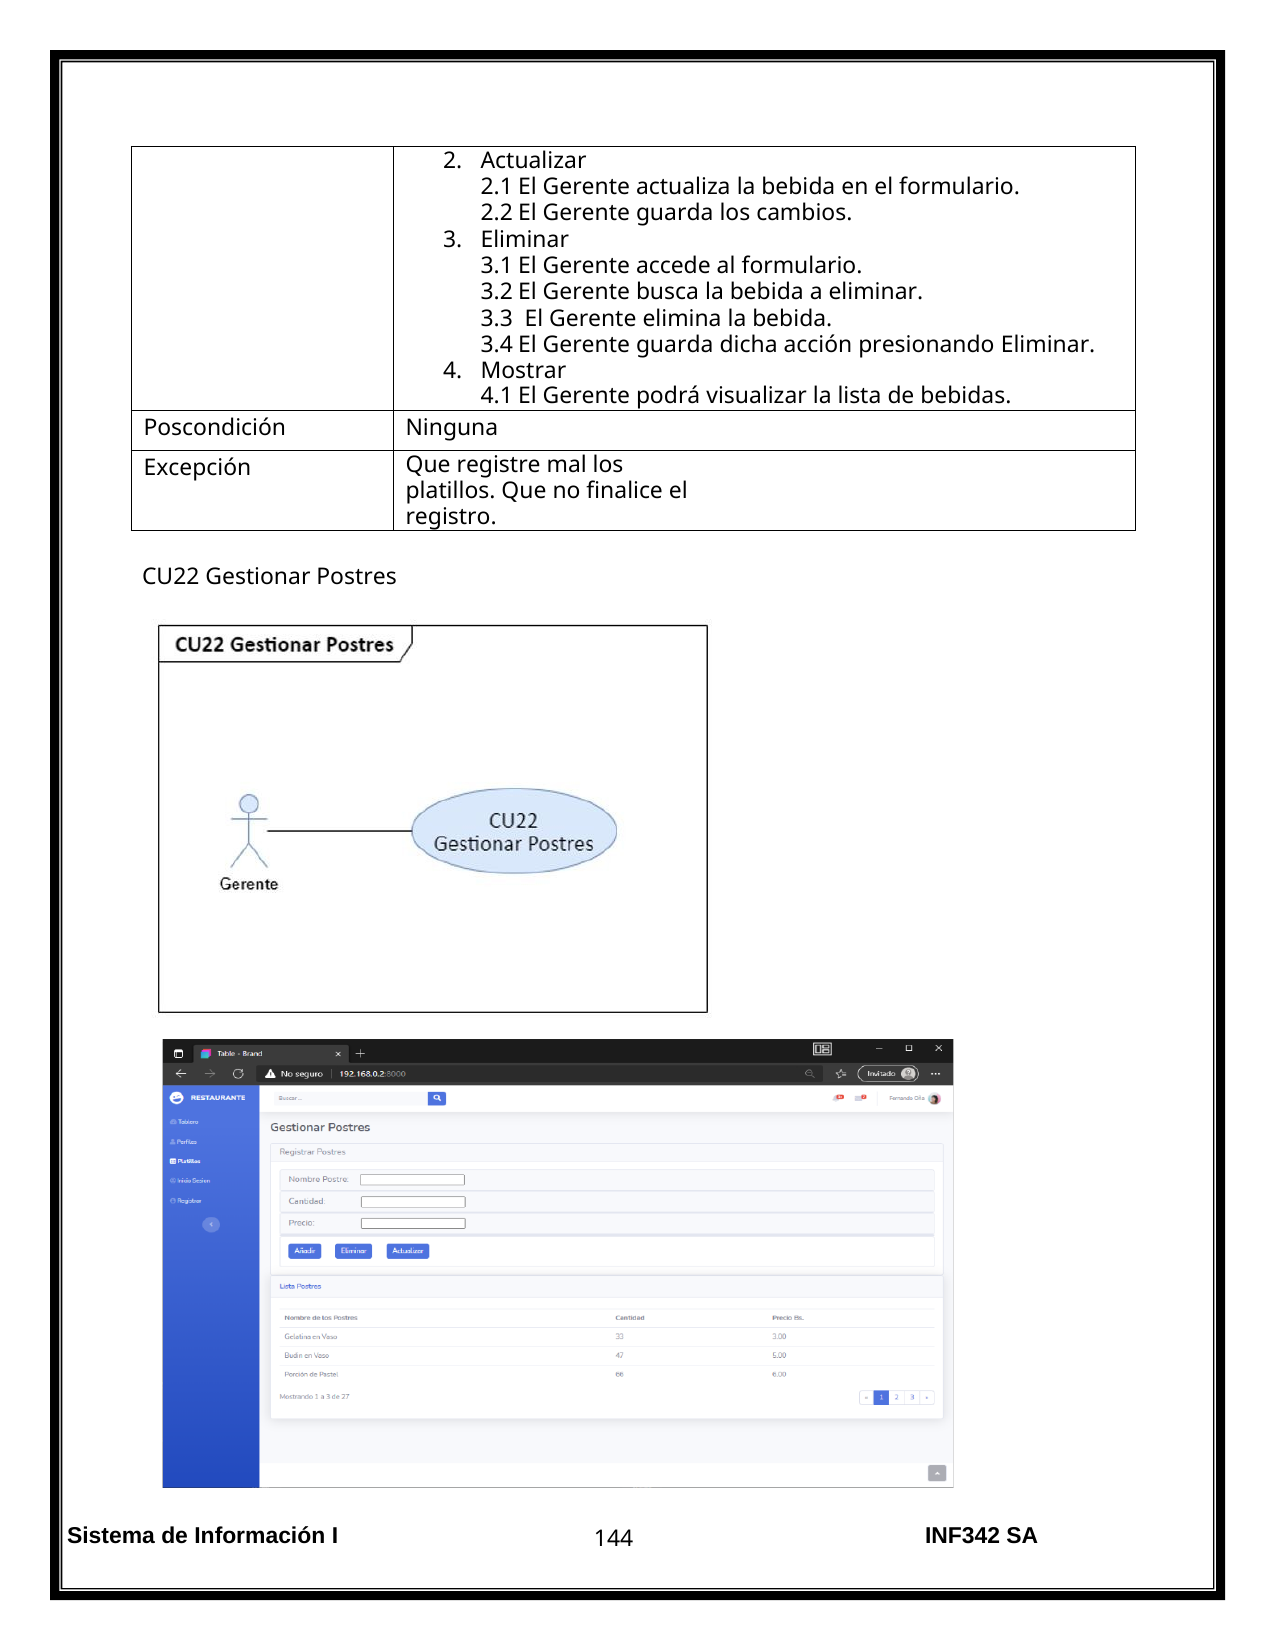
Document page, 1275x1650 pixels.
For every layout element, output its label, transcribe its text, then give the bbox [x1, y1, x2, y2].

picture [162, 1039, 954, 1488]
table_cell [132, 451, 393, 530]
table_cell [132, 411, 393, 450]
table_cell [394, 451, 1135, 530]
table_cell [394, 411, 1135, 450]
text CU22 Gestionar Postres [142, 560, 1212, 591]
picture [151, 619, 712, 1018]
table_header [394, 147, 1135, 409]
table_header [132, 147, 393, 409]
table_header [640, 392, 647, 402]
